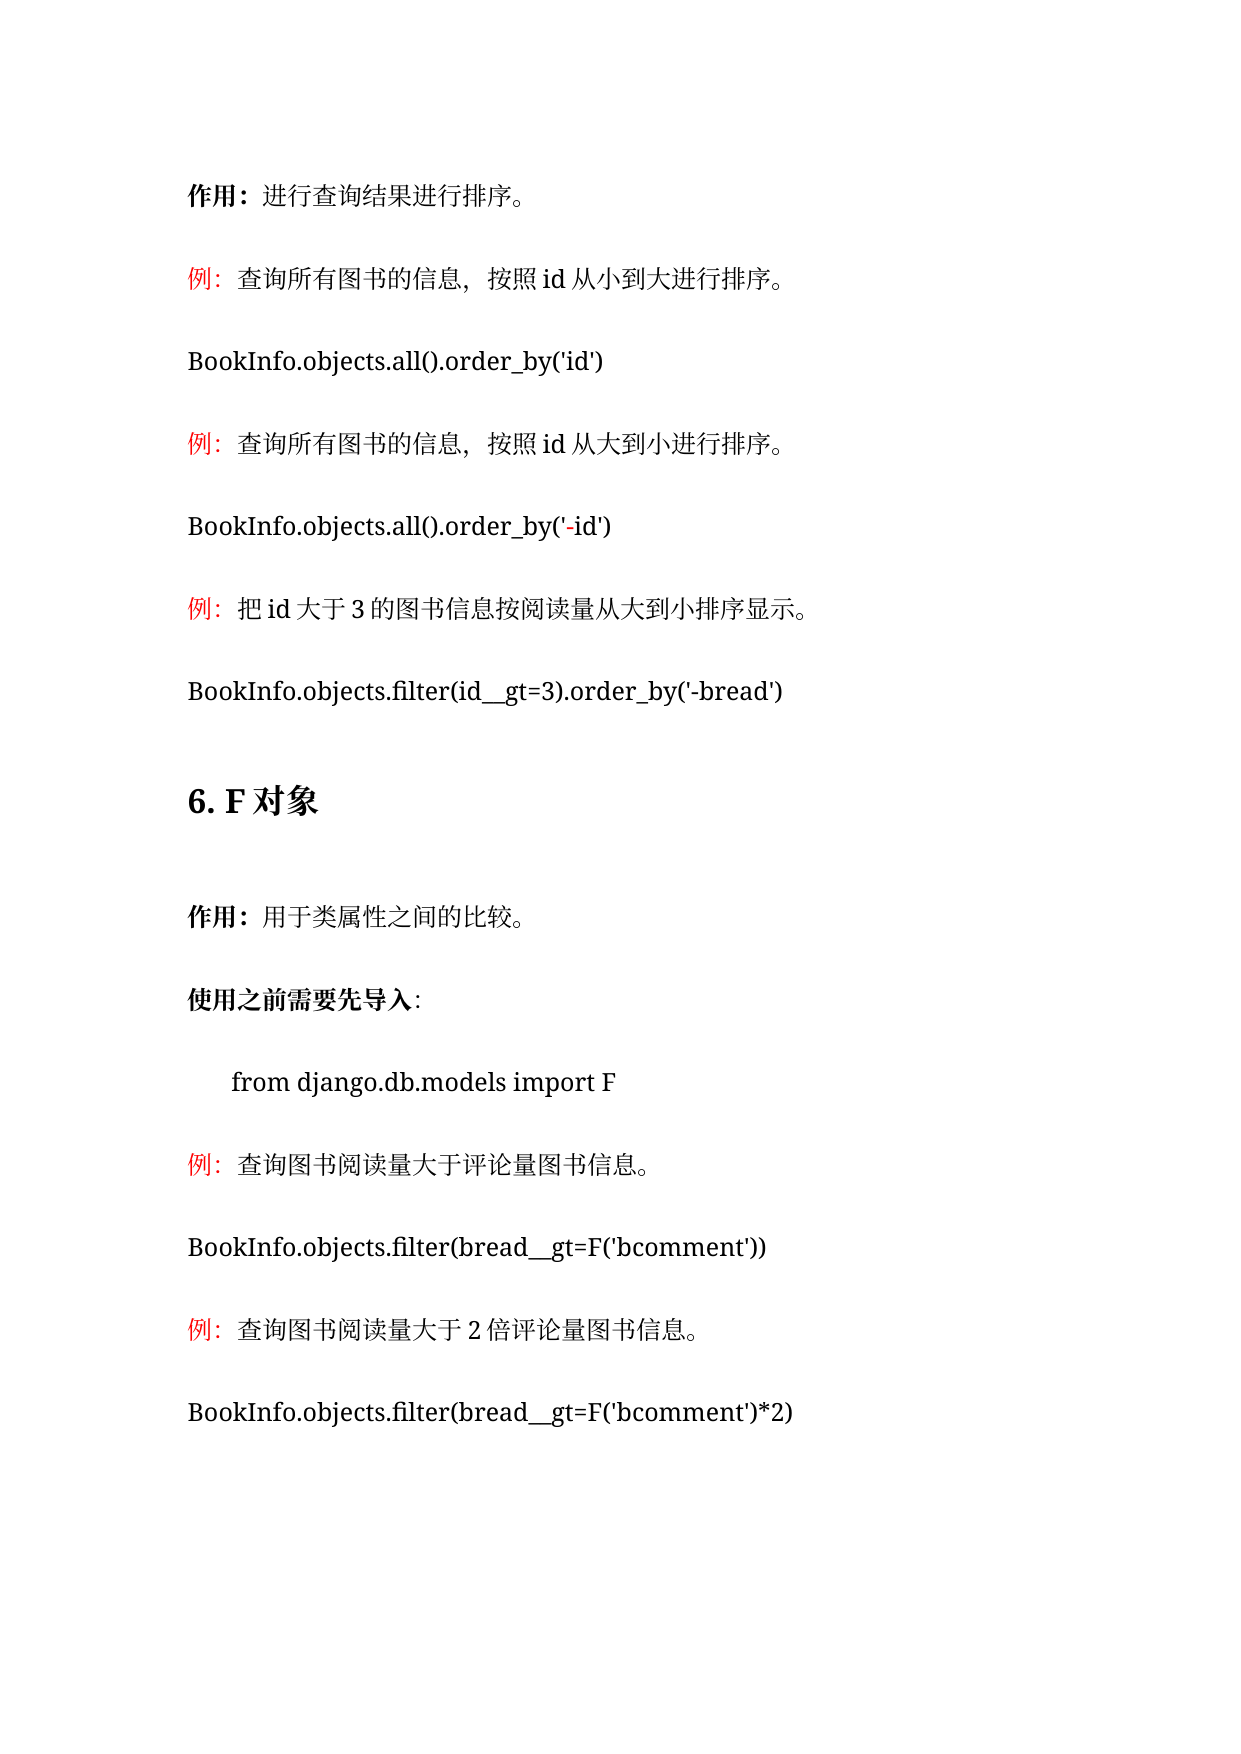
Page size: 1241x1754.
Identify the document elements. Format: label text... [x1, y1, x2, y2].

text 例：查询图书阅读量大于评论量图书信息。 [187, 1131, 1053, 1196]
text 例：查询所有图书的信息，按照id从小到大进行排序。 [187, 245, 1053, 310]
text 使用之前需要先导入： [187, 966, 1053, 1031]
text 例：查询所有图书的信息，按照id从大到小进行排序。 [187, 410, 1053, 475]
text BookInfo.objects.filter(bread__gt=F('bcomment')*2) [187, 1379, 1053, 1444]
text BookInfo.objects.all().order_by('-id') [187, 493, 1053, 558]
subtitle F对象 [187, 767, 1053, 832]
text 例：查询图书阅读量大于2倍评论量图书信息。 [187, 1296, 1053, 1361]
text BookInfo.objects.all().order_by('id') [187, 328, 1053, 393]
text from django.db.models import F [187, 1049, 1053, 1114]
text 作用：用于类属性之间的比较。 [187, 883, 1053, 948]
text 例：把id大于3的图书信息按阅读量从大到小排序显示。 [187, 575, 1053, 640]
text BookInfo.objects.filter(bread__gt=F('bcomment')) [187, 1214, 1053, 1279]
text 作用：进行查询结果进行排序。 [187, 162, 1053, 227]
text BookInfo.objects.filter(id__gt=3).order_by('-bread') [187, 658, 1053, 723]
